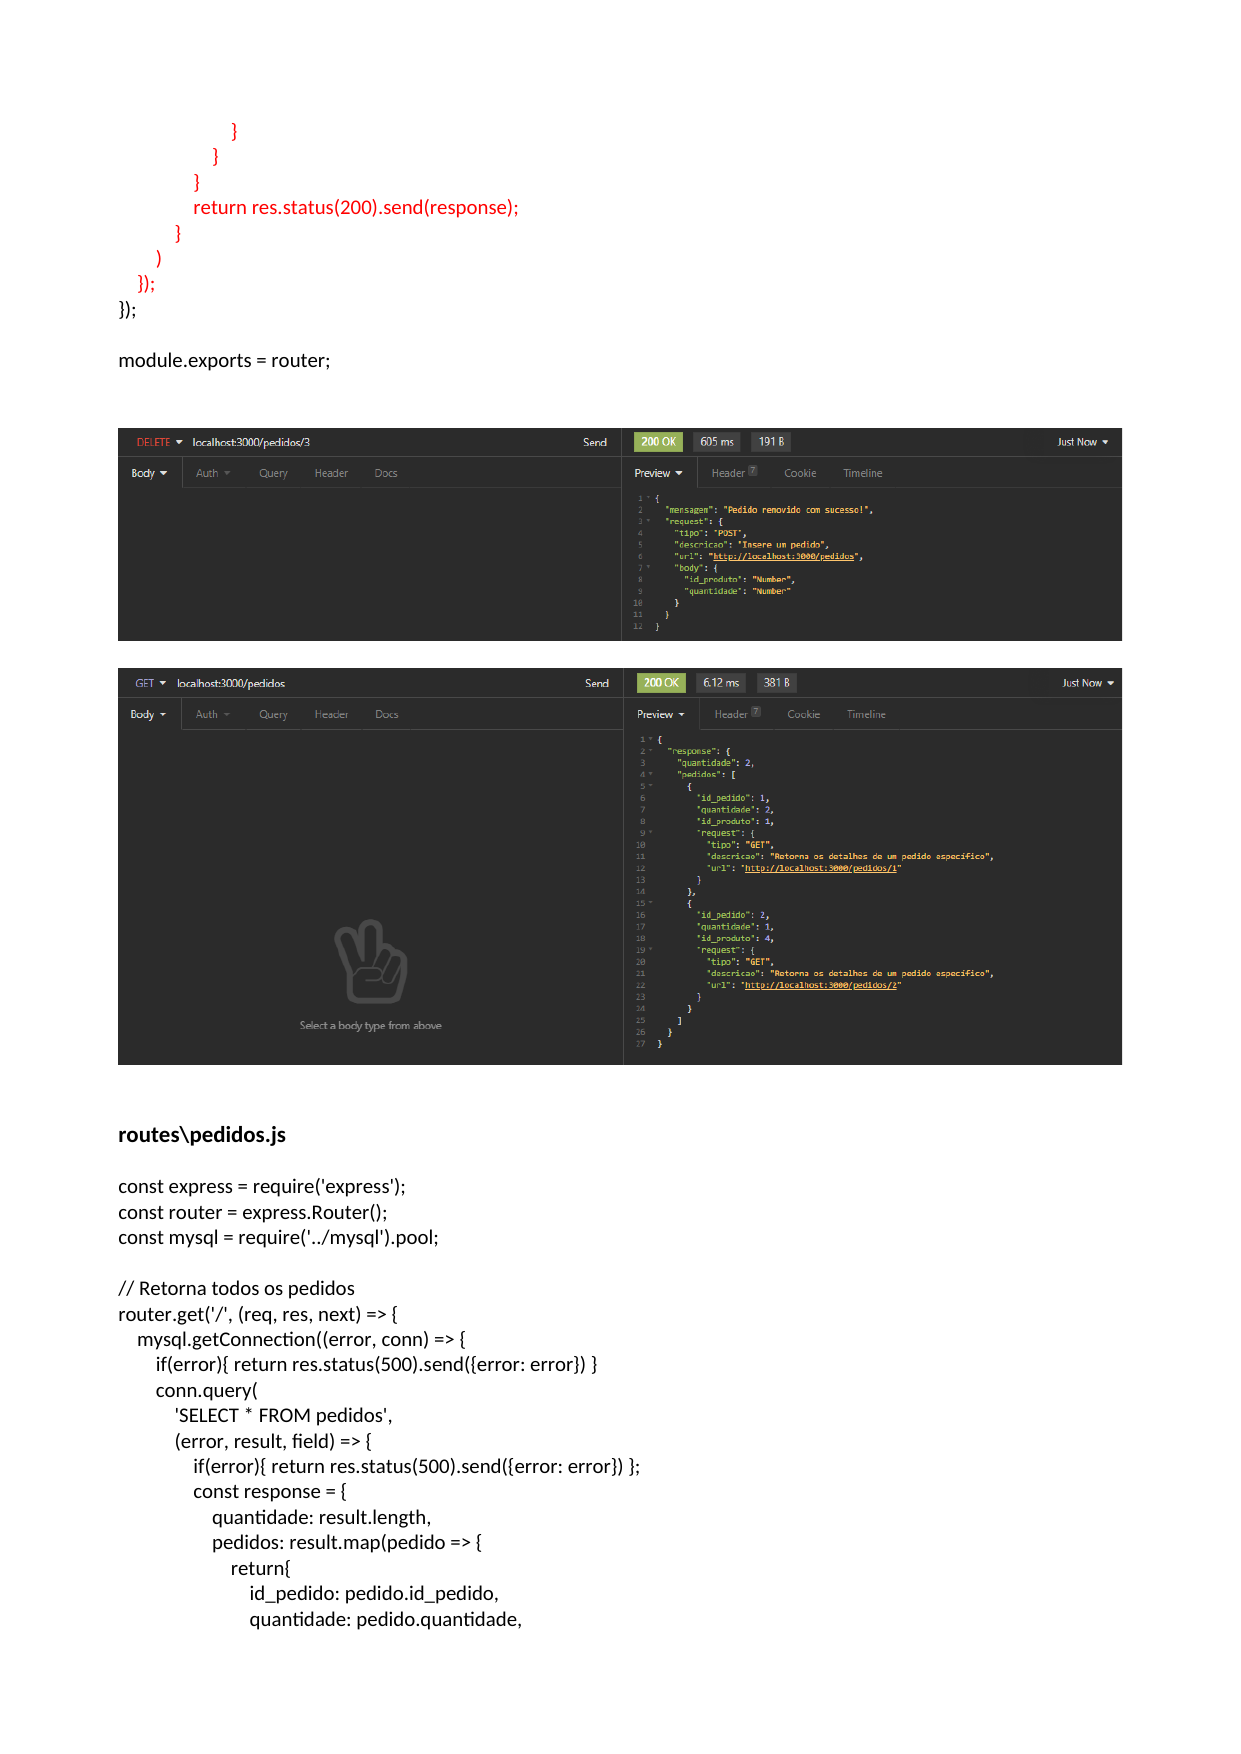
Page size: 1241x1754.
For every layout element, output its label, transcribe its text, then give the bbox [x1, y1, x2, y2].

text ) [118, 245, 1122, 271]
text id_pedido: pedido.id_pedido, [118, 1580, 1122, 1606]
text }); [118, 271, 1122, 296]
text if(error){ return res.status(500).send({error: error}) } [118, 1352, 1122, 1377]
text } [118, 169, 1122, 194]
text const mysql = require('../mysql').pool; [118, 1224, 1122, 1250]
text return res.status(200).send(response); [118, 194, 1122, 220]
text if(error){ return res.status(500).send({error: error}) }; [118, 1453, 1122, 1479]
text pedidos: result.map(pedido => { [118, 1529, 1122, 1555]
text 'SELECT * FROM pedidos', [118, 1402, 1122, 1428]
text const response = { [118, 1479, 1122, 1504]
text // Retorna todos os pedidos [118, 1275, 1122, 1301]
text (error, result, field) => { [118, 1428, 1122, 1453]
text router.get('/', (req, res, next) => { [118, 1301, 1122, 1326]
text } [118, 143, 1122, 169]
text routes\pedidos.js [118, 1120, 1122, 1148]
text module.exports = router; [118, 347, 1122, 372]
text conn.query( [118, 1377, 1122, 1402]
text const express = require('express'); [118, 1174, 1122, 1199]
text } [118, 220, 1122, 245]
text quantidade: pedido.quantidade, [118, 1606, 1122, 1631]
text mysql.getConnection((error, conn) => { [118, 1326, 1122, 1352]
text const router = express.Router(); [118, 1199, 1122, 1224]
text }); [118, 296, 1122, 321]
text } [118, 118, 1122, 143]
picture [118, 428, 1123, 641]
text return{ [118, 1555, 1122, 1580]
text quantidade: result.length, [118, 1504, 1122, 1529]
picture [118, 668, 1123, 1065]
